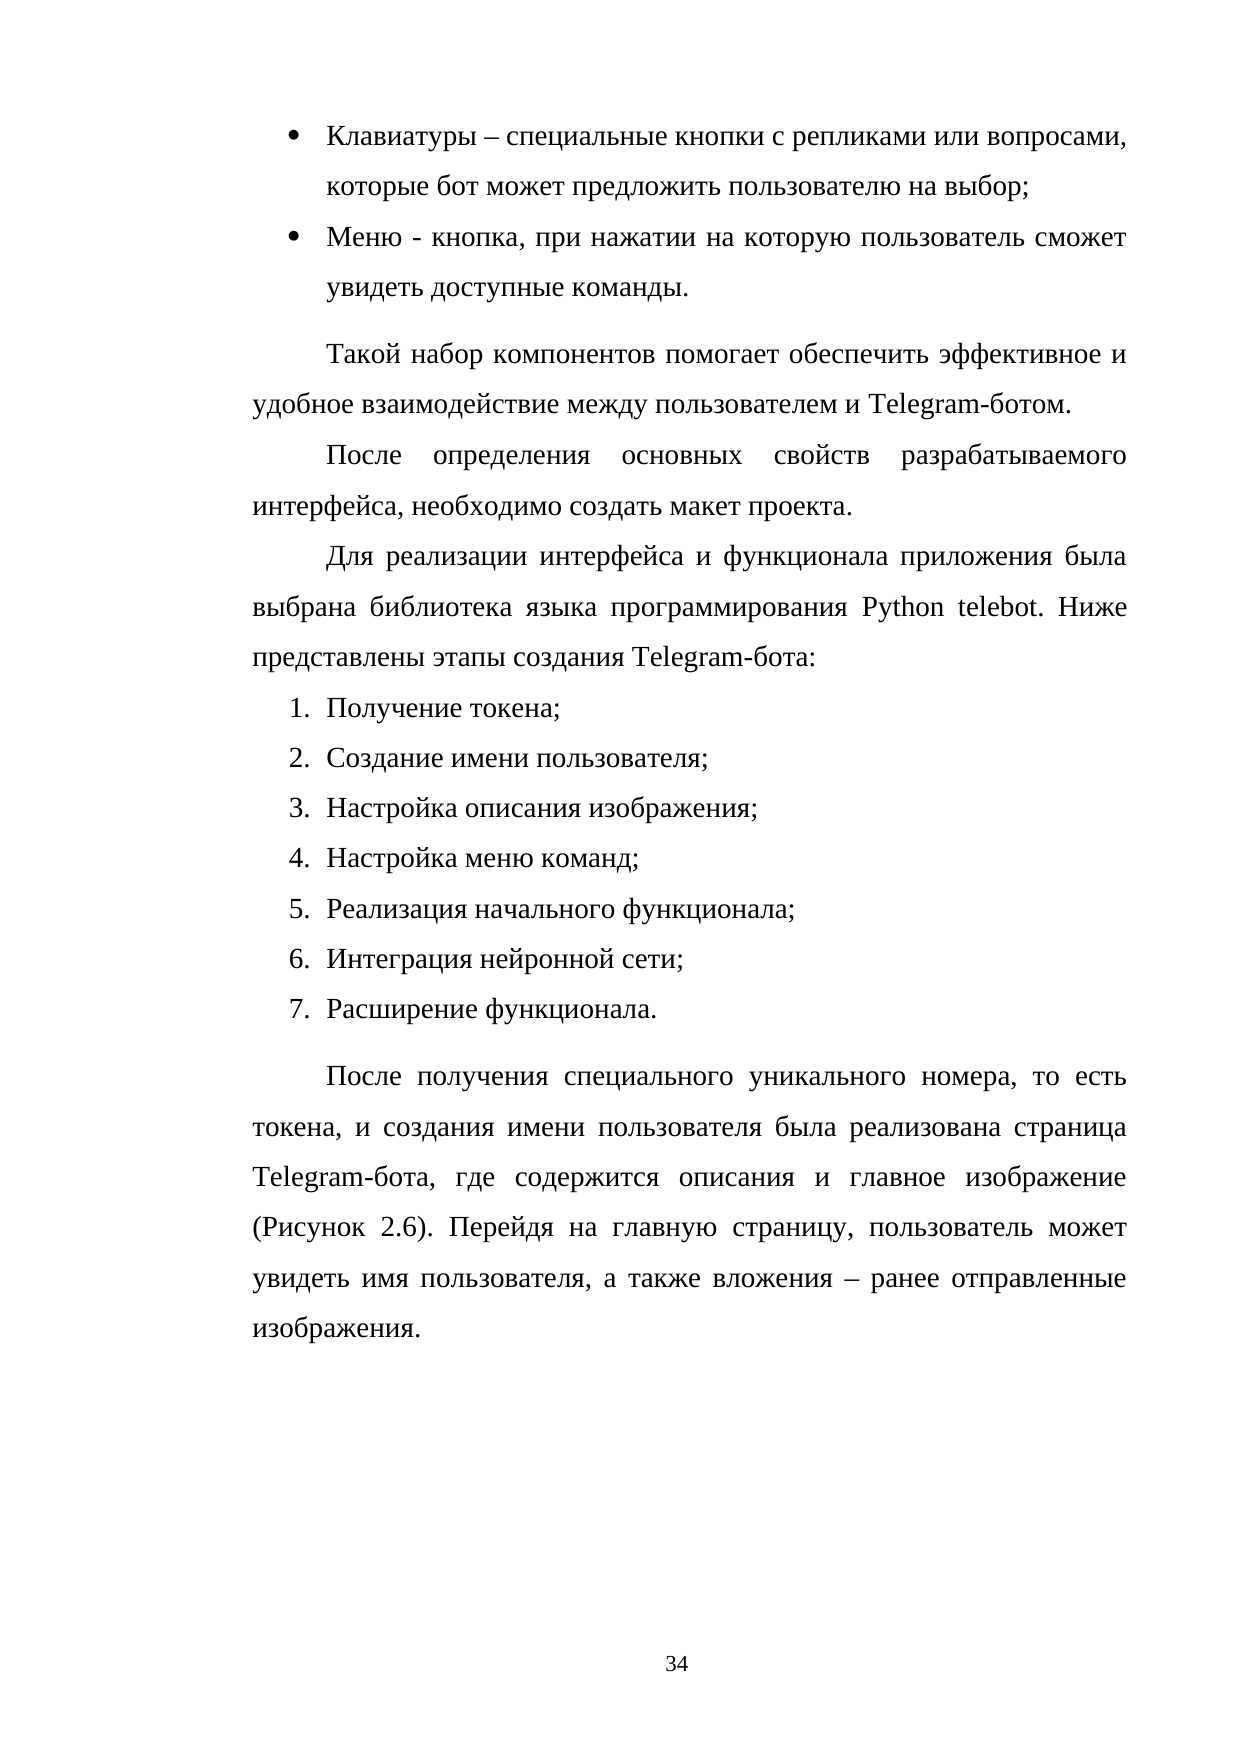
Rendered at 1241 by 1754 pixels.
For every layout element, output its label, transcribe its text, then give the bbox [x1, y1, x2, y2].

list Настройка описания изображения; [288, 790, 1127, 824]
list Интеграция нейронной сети; [288, 941, 1127, 975]
list Реализация начального функционала; [288, 891, 1127, 924]
text Такой набор компонентов помогает обеспечить эффективное и удобное взаимодействие между пользователем и Telegram-ботом. [252, 336, 1127, 420]
list Получение токена; [288, 690, 1127, 723]
list Расширение функционала. [288, 992, 1127, 1025]
list Клавиатуры – специальные кнопки с репликами или вопросами, которые бот может предложить пользователю на выбор; [288, 118, 1127, 202]
list Создание имени пользователя; [288, 740, 1127, 773]
text После определения основных свойств разрабатываемого интерфейса, необходимо создать макет проекта. [252, 437, 1127, 521]
list Меню - кнопка, при нажатии на которую пользователь сможет увидеть доступные команды. [288, 219, 1127, 303]
text Для реализации интерфейса и функционала приложения была выбрана библиотека языка программирования Python telebot. Ниже представлены этапы создания Telegram-бота: [252, 538, 1127, 672]
text После получения специального уникального номера, то есть токена, и создания имени пользователя была реализована страница Telegram-бота, где содержится описания и главное изображение (Рисунок 2.6). Перейдя на главную страницу, пользователь может увидеть имя пользователя, а также вложения – ранее отправленные изображения. [252, 1058, 1127, 1344]
list Настройка меню команд; [288, 841, 1127, 874]
